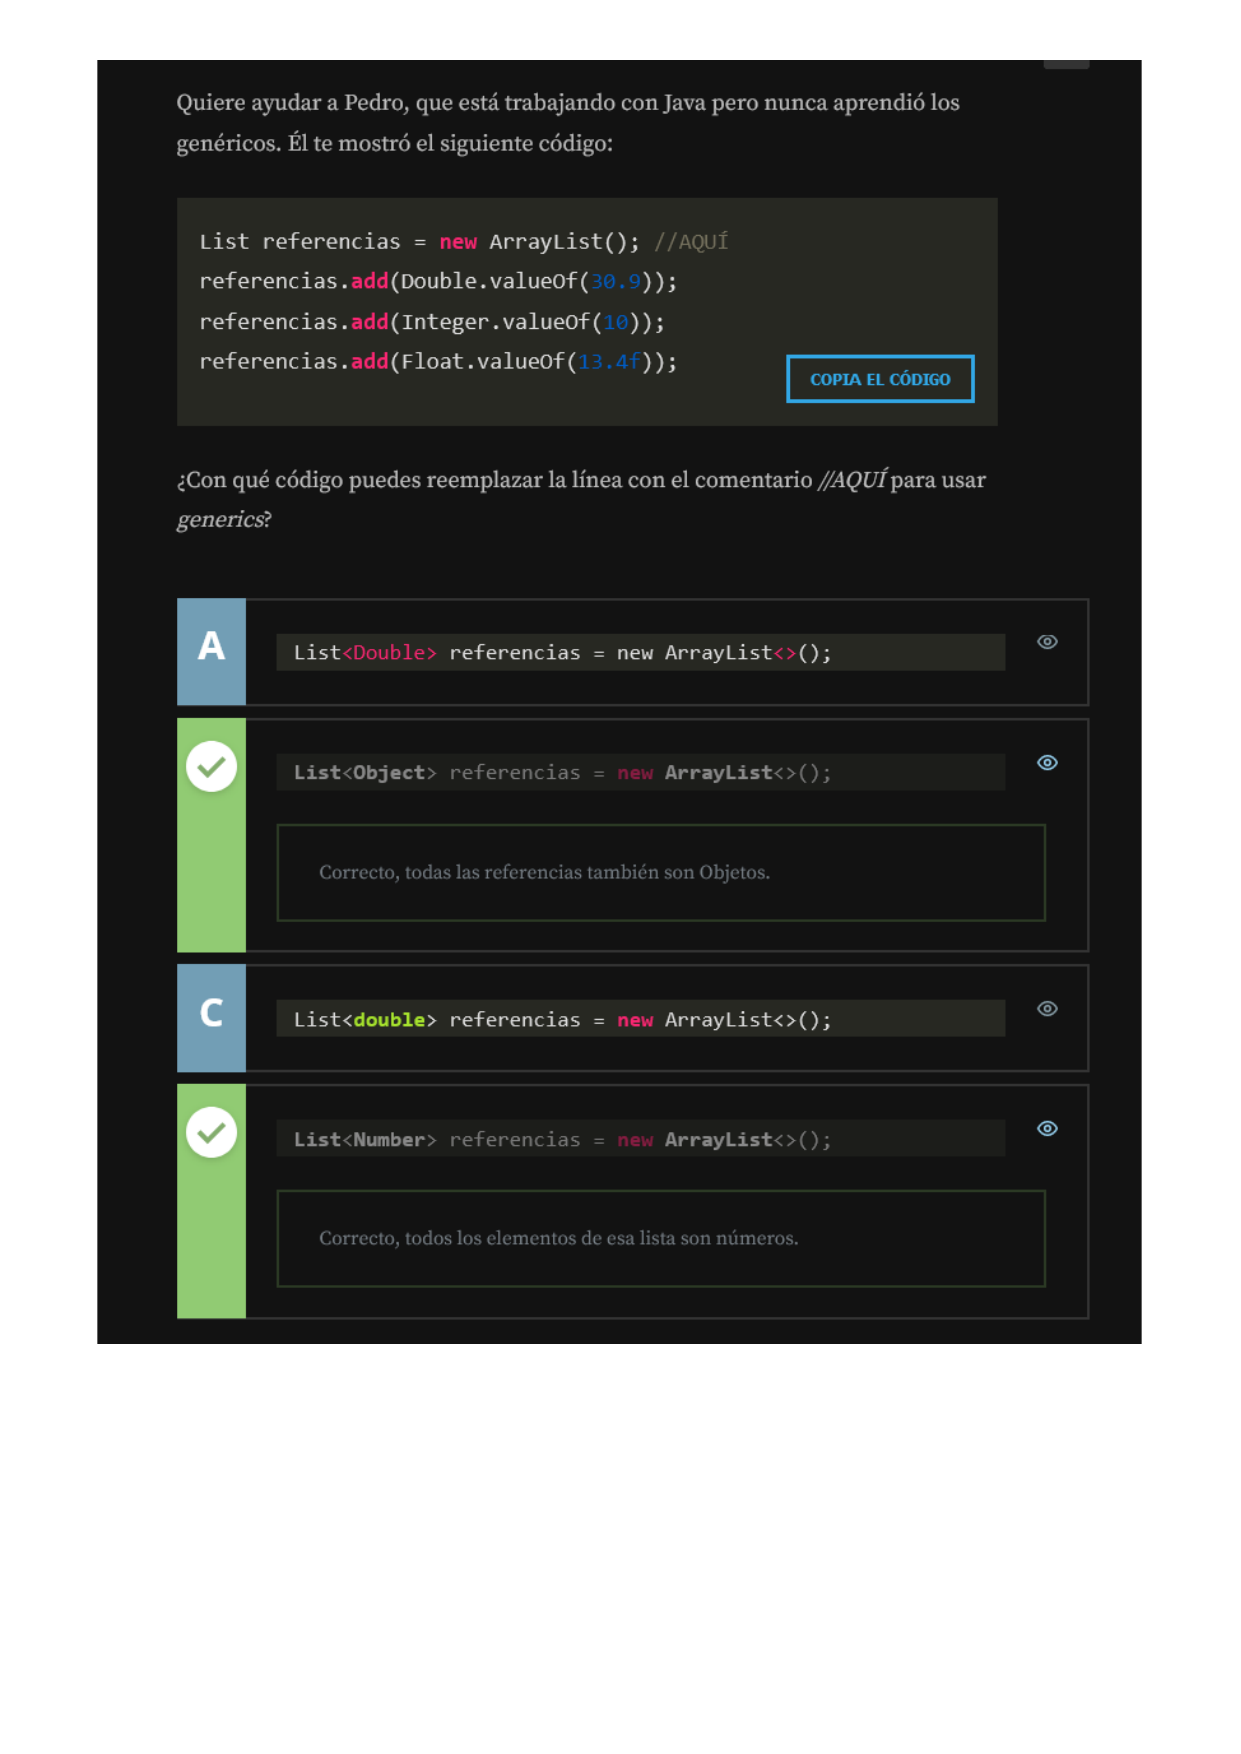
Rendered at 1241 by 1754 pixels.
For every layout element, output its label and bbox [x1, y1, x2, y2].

picture [97, 60, 1142, 1344]
